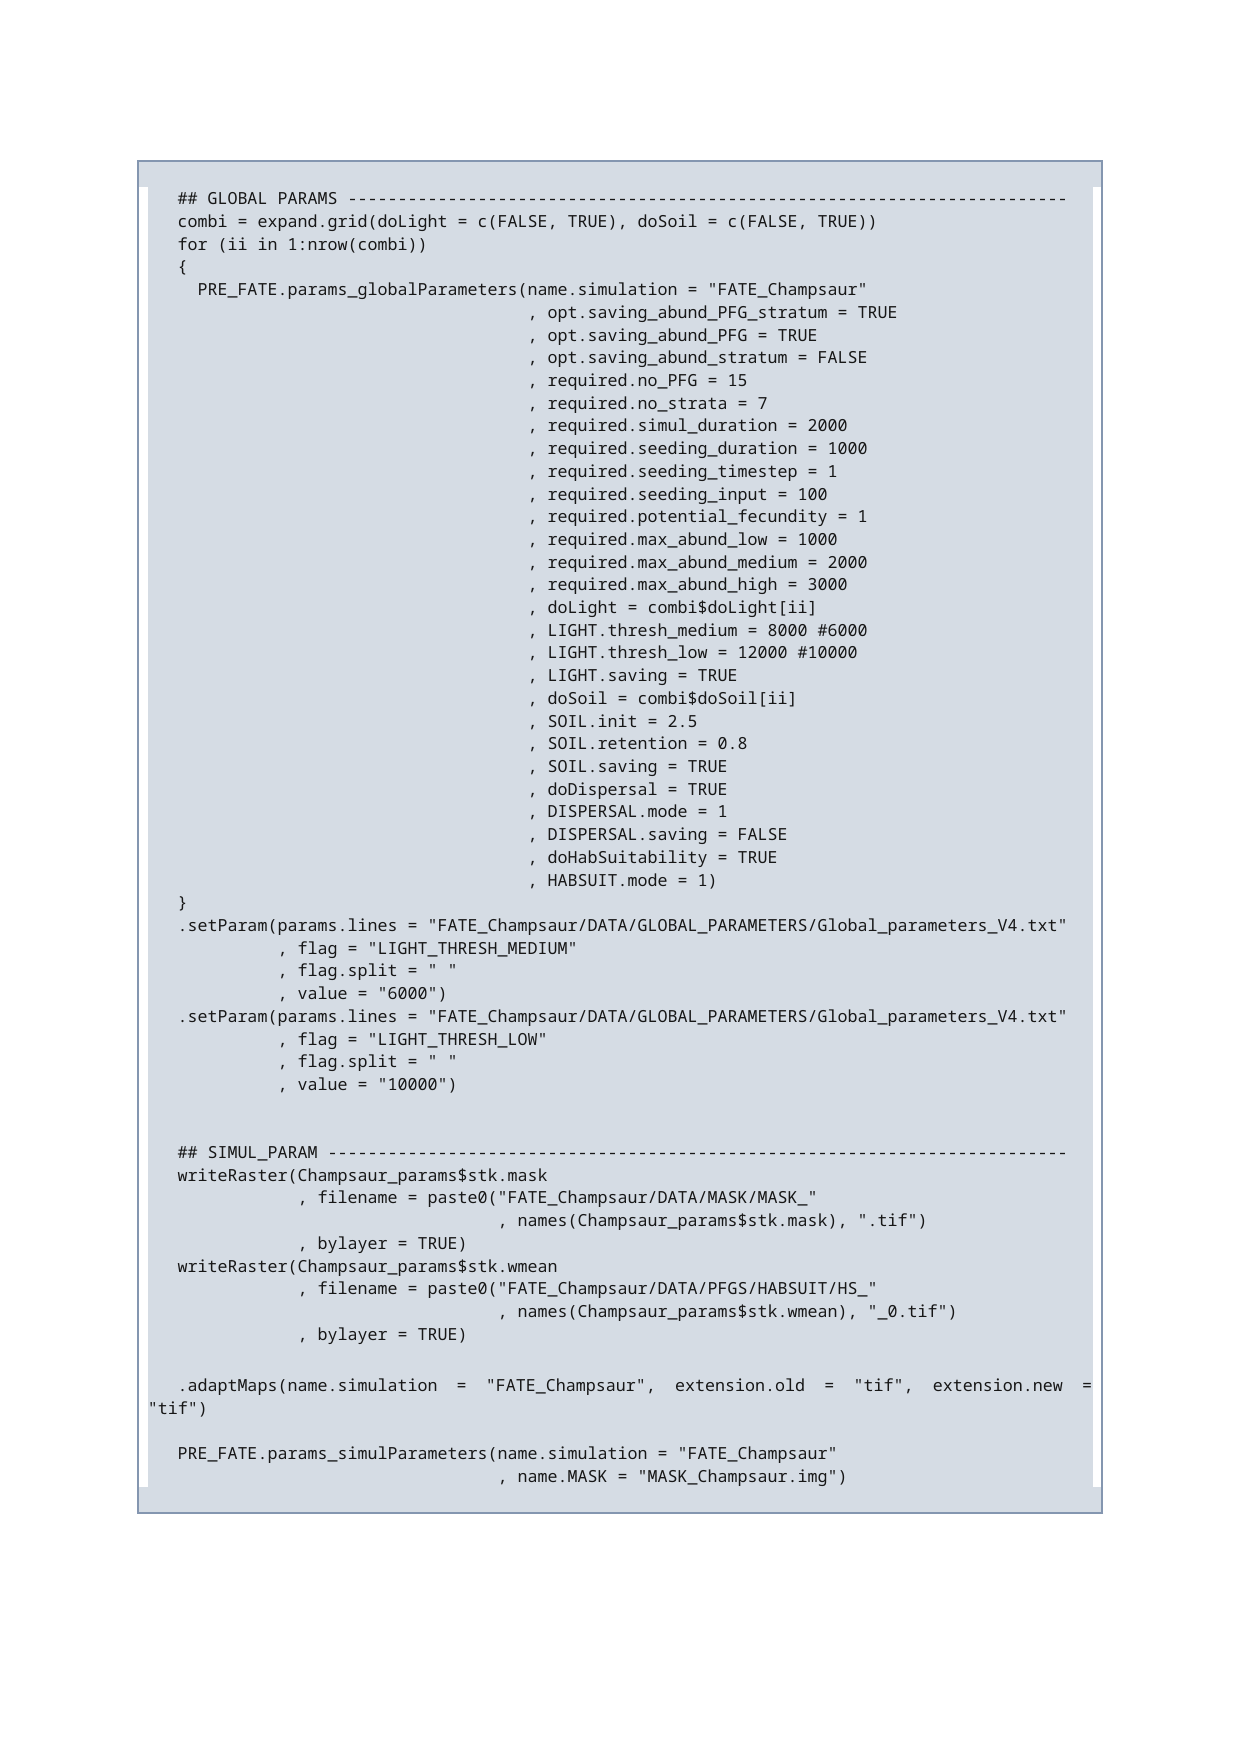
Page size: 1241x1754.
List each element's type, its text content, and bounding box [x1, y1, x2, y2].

text , opt.saving_abund_PFG_stratum = TRUE [148, 301, 1093, 323]
text , flag.split = " " [148, 1050, 1093, 1073]
text , flag = "LIGHT_THRESH_MEDIUM" [148, 936, 1093, 959]
text .setParam(params.lines = "FATE_Champsaur/DATA/GLOBAL_PARAMETERS/Global_parameters_V4.txt" [148, 1004, 1093, 1027]
text } [148, 891, 1093, 914]
text , opt.saving_abund_stratum = FALSE [148, 346, 1093, 369]
text , filename = paste0("FATE_Champsaur/DATA/MASK/MASK_" [148, 1186, 1093, 1209]
text writeRaster(Champsaur_params$stk.wmean [148, 1254, 1093, 1277]
text , doLight = combi$doLight[ii] [148, 596, 1093, 618]
text , DISPERSAL.mode = 1 [148, 800, 1093, 823]
text , required.potential_fecundity = 1 [148, 505, 1093, 528]
text , required.simul_duration = 2000 [148, 414, 1093, 437]
text , bylayer = TRUE) [148, 1232, 1093, 1254]
text { [148, 255, 1093, 278]
text , filename = paste0("FATE_Champsaur/DATA/PFGS/HABSUIT/HS_" [148, 1277, 1093, 1300]
text , SOIL.saving = TRUE [148, 755, 1093, 777]
text writeRaster(Champsaur_params$stk.mask [148, 1163, 1093, 1186]
text , required.max_abund_low = 1000 [148, 528, 1093, 550]
text , HABSUIT.mode = 1) [148, 868, 1093, 891]
text , bylayer = TRUE) [148, 1322, 1093, 1345]
text , SOIL.init = 2.5 [148, 709, 1093, 732]
text .setParam(params.lines = "FATE_Champsaur/DATA/GLOBAL_PARAMETERS/Global_parameters_V4.txt" [148, 914, 1093, 936]
text , flag.split = " " [148, 959, 1093, 982]
text PRE_FATE.params_globalParameters(name.simulation = "FATE_Champsaur" [148, 278, 1093, 301]
text , SOIL.retention = 0.8 [148, 732, 1093, 755]
text for (ii in 1:nrow(combi)) [148, 232, 1093, 255]
text , DISPERSAL.saving = FALSE [148, 823, 1093, 846]
text , required.seeding_input = 100 [148, 482, 1093, 505]
text , required.seeding_duration = 1000 [148, 437, 1093, 459]
text , value = "10000") [148, 1073, 1093, 1095]
text , required.max_abund_high = 3000 [148, 573, 1093, 596]
text , doSoil = combi$doSoil[ii] [148, 687, 1093, 709]
text , names(Champsaur_params$stk.mask), ".tif") [148, 1209, 1093, 1232]
text , names(Champsaur_params$stk.wmean), "_0.tif") [148, 1300, 1093, 1322]
text , required.seeding_timestep = 1 [148, 459, 1093, 482]
text , flag = "LIGHT_THRESH_LOW" [148, 1027, 1093, 1050]
text ## GLOBAL PARAMS ------------------------------------------------------------------------ [148, 187, 1093, 210]
text , LIGHT.thresh_low = 12000 #10000 [148, 641, 1093, 664]
text , LIGHT.saving = TRUE [148, 664, 1093, 687]
text ## SIMUL_PARAM -------------------------------------------------------------------------- [148, 1141, 1093, 1163]
text , required.max_abund_medium = 2000 [148, 550, 1093, 573]
text , required.no_PFG = 15 [148, 369, 1093, 391]
text .adaptMaps(name.simulation = "FATE_Champsaur", extension.old = "tif", extension.new = "tif") [148, 1373, 1093, 1419]
text PRE_FATE.params_simulParameters(name.simulation = "FATE_Champsaur" [148, 1442, 1093, 1464]
text combi = expand.grid(doLight = c(FALSE, TRUE), doSoil = c(FALSE, TRUE)) [148, 210, 1093, 232]
text , doDispersal = TRUE [148, 777, 1093, 800]
text , LIGHT.thresh_medium = 8000 #6000 [148, 618, 1093, 641]
text , value = "6000") [148, 982, 1093, 1004]
text , required.no_strata = 7 [148, 391, 1093, 414]
text , opt.saving_abund_PFG = TRUE [148, 323, 1093, 346]
text , doHabSuitability = TRUE [148, 846, 1093, 868]
text , name.MASK = "MASK_Champsaur.img") [148, 1464, 1093, 1483]
